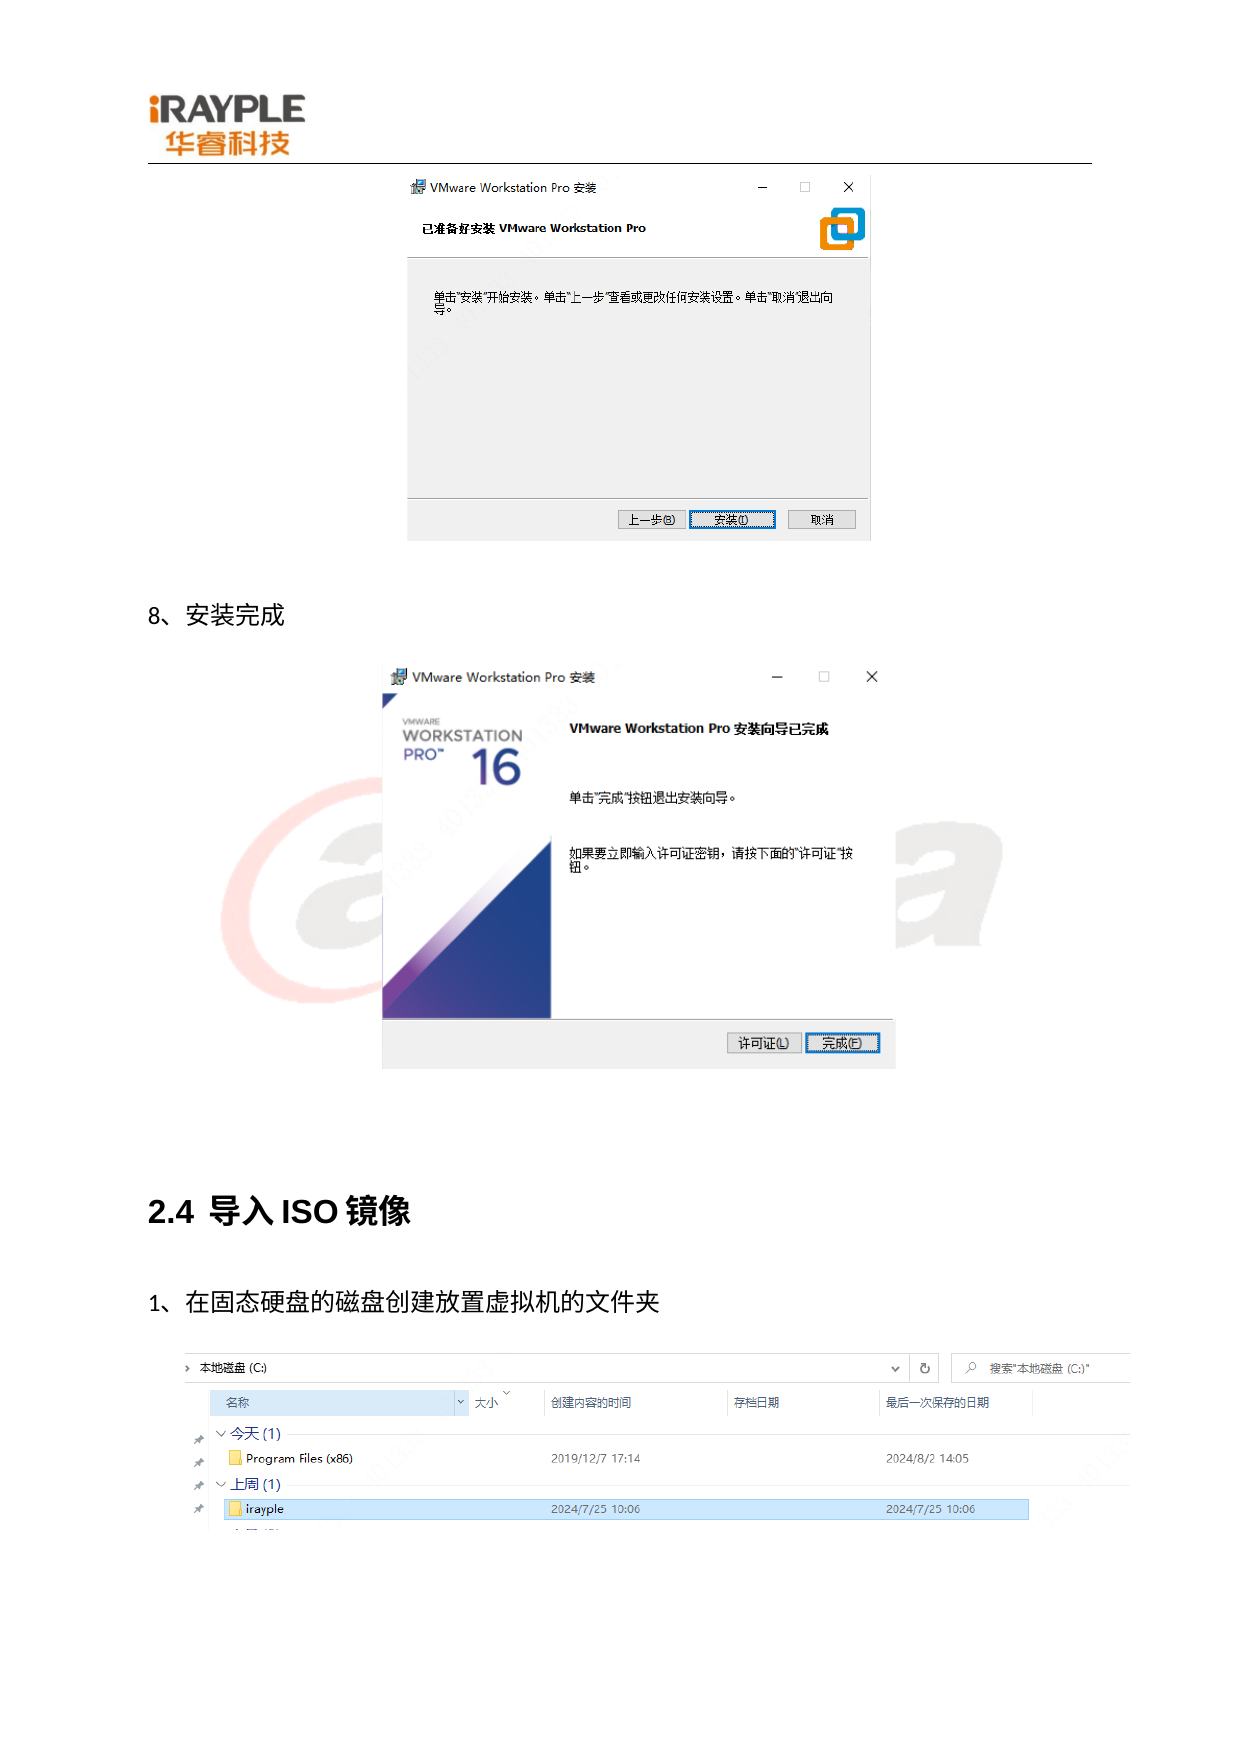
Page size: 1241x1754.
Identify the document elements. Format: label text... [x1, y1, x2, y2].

text 1、在固态硬盘的磁盘创建放置虚拟机的文件夹 [148, 1268, 1092, 1333]
picture [407, 175, 871, 541]
text 8、安装完成 [148, 581, 1092, 646]
subtitle 导入ISO镜像 [148, 1176, 1092, 1241]
picture [147, 88, 312, 161]
picture [185, 1351, 1130, 1530]
picture [382, 663, 896, 1069]
